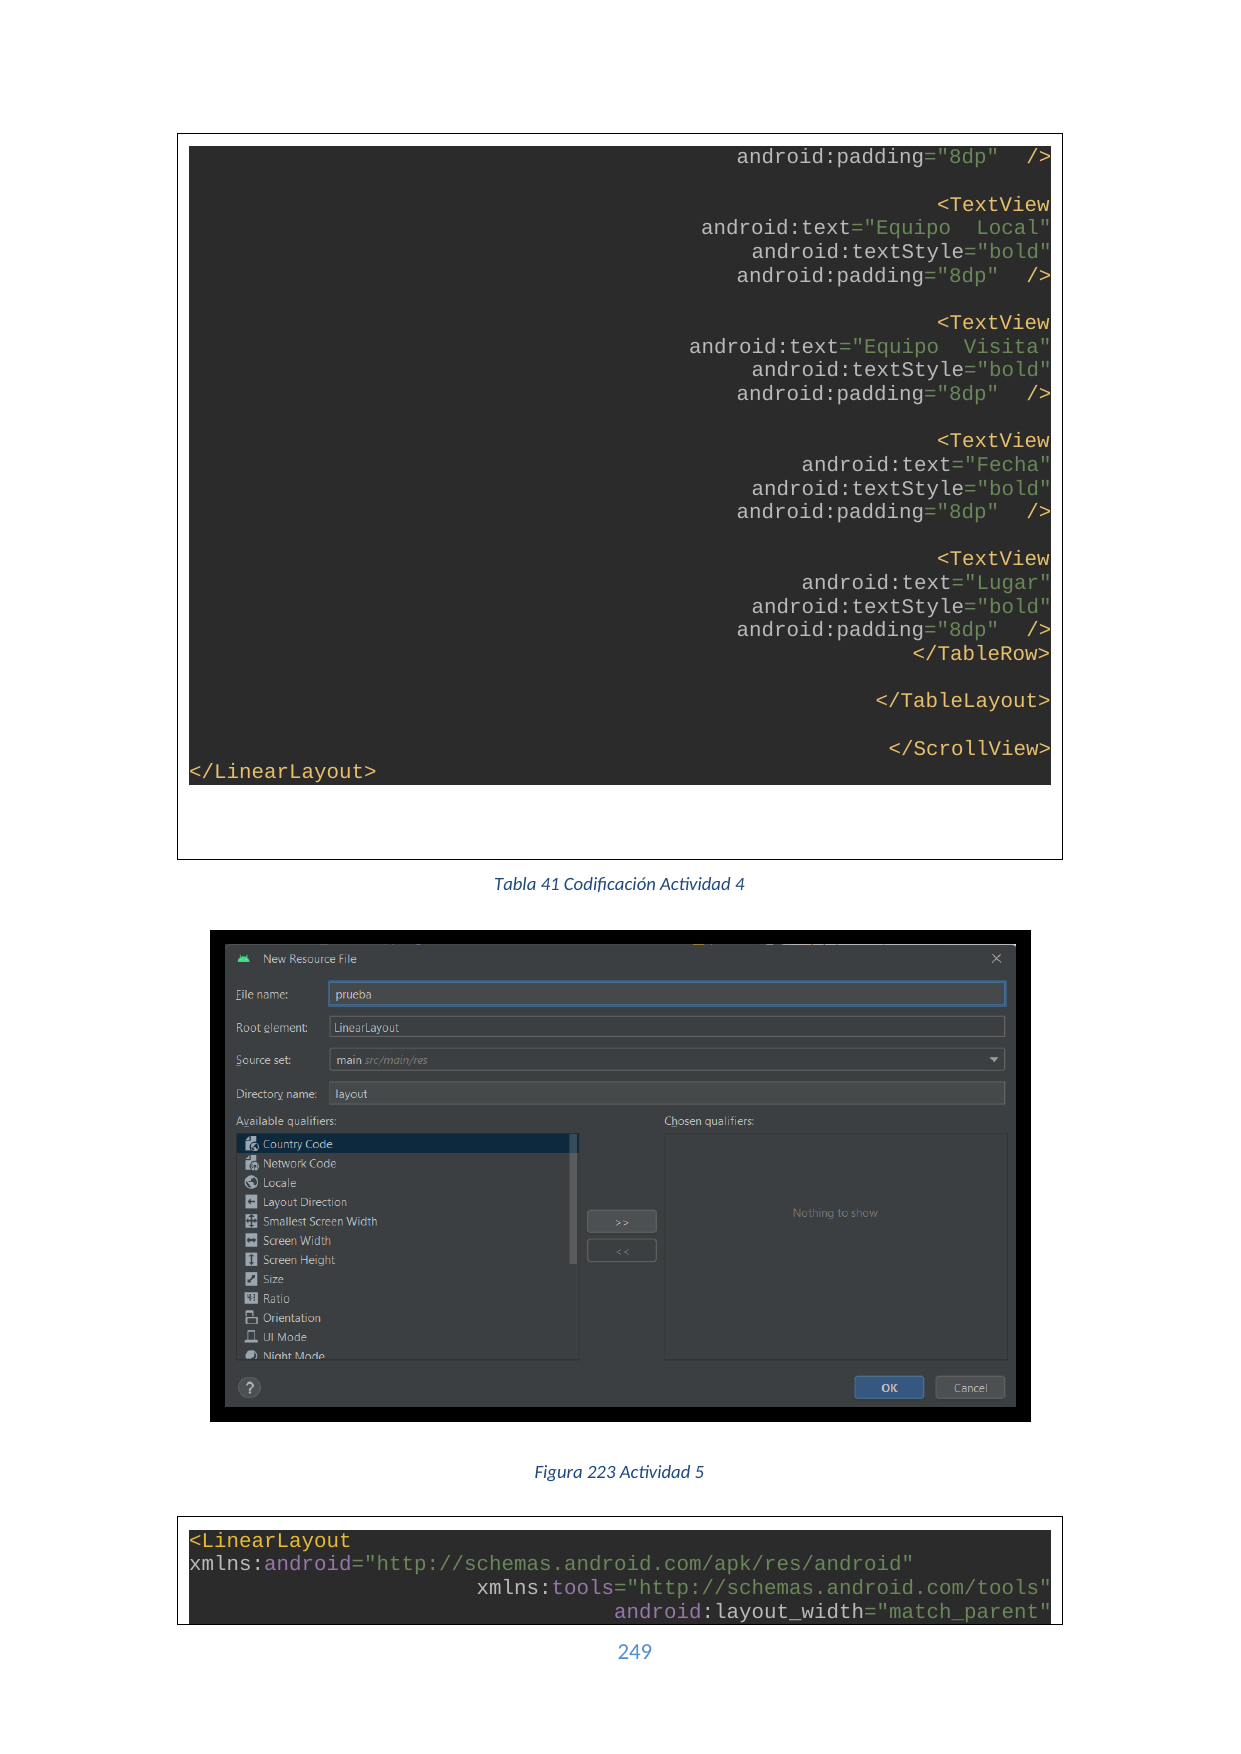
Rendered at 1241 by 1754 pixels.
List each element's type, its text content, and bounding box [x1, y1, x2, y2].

text Tabla 41 Codificación Actividad 4 [177, 872, 1063, 895]
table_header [178, 134, 1062, 859]
picture [225, 944, 1016, 1407]
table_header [178, 1517, 1062, 1624]
text Figura 223 Actividad 5 [177, 1460, 1063, 1483]
